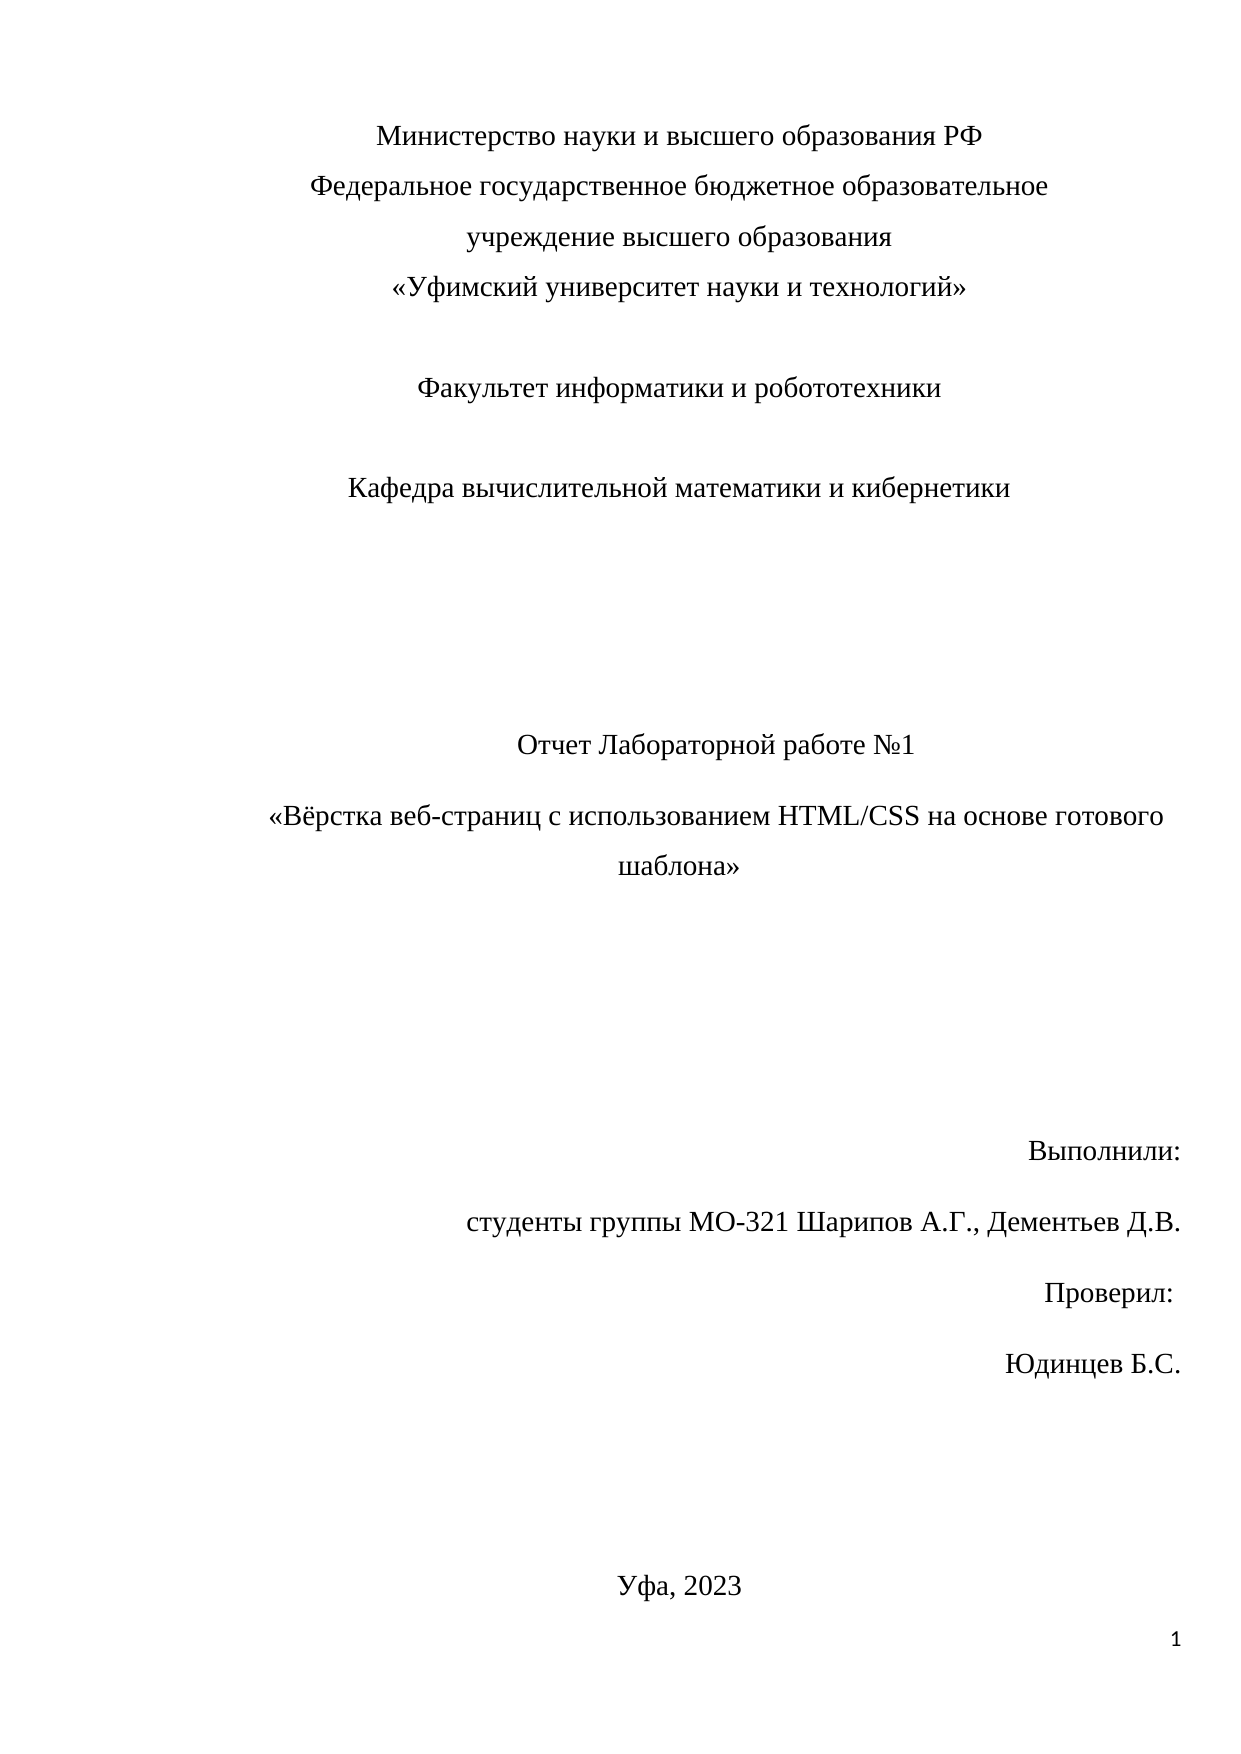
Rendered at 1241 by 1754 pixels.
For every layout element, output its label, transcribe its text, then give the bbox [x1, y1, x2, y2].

text Кафедра вычислительной математики и кибернетики [177, 470, 1181, 504]
text «Вёрстка веб-страниц с использованием HTML/CSS на основе готового шаблона» [177, 798, 1181, 882]
text Уфа, 2023 [177, 1568, 1181, 1602]
text Факультет информатики и робототехники [177, 370, 1181, 403]
text Юдинцев Б.С. [177, 1347, 1181, 1380]
text учреждение высшего образования [177, 219, 1181, 252]
text Выполнили: [177, 1133, 1181, 1167]
text «Уфимский университет науки и технологий» [177, 269, 1181, 303]
text Проверил: [177, 1275, 1181, 1309]
text Федеральное государственное бюджетное образовательное [177, 168, 1181, 202]
text Министерство науки и высшего образования РФ [177, 118, 1181, 152]
text Отчет Лабораторной работе №1 [177, 727, 1181, 761]
text студенты группы МО-321 Шарипов А.Г., Дементьев Д.В. [177, 1204, 1181, 1238]
